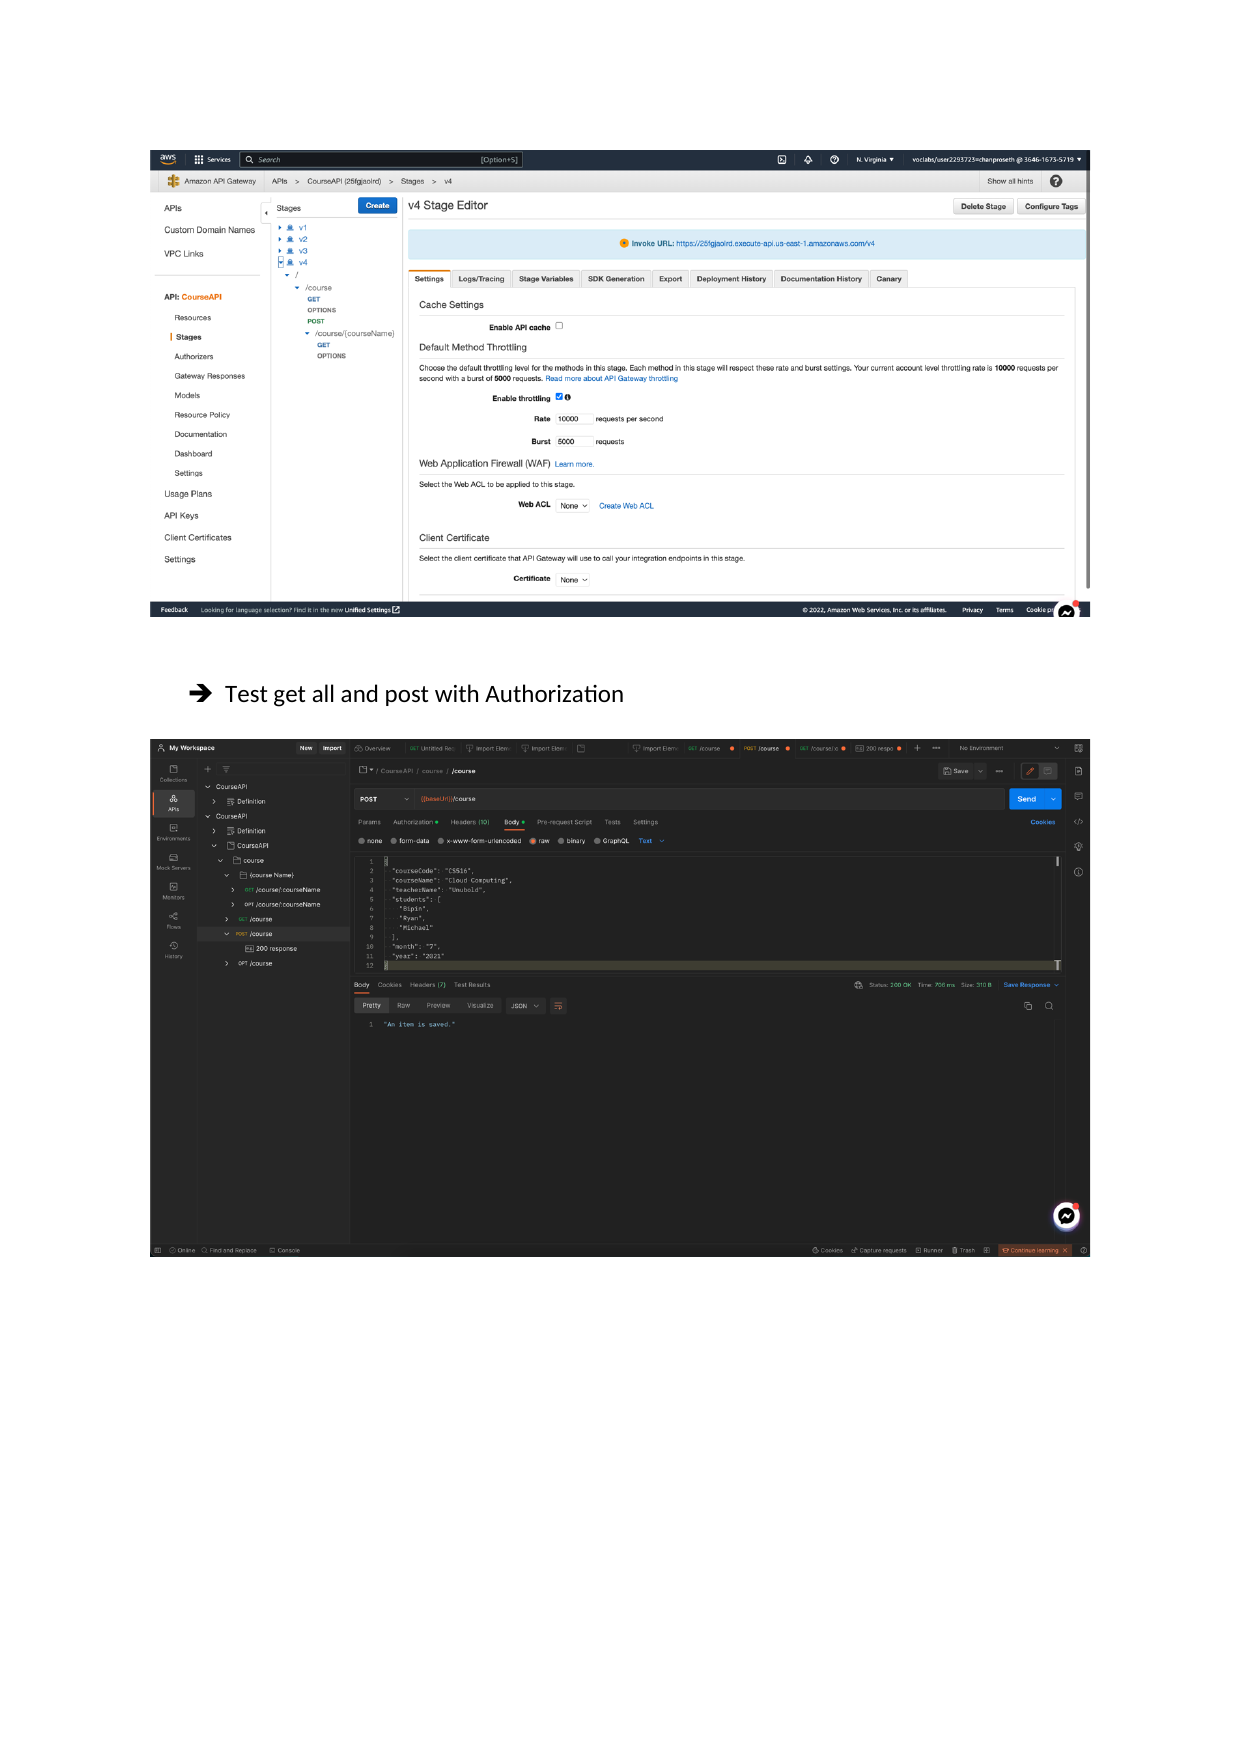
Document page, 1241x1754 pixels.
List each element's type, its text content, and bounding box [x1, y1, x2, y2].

list Test get all and post with Authorization [187, 678, 1090, 708]
picture [150, 739, 1091, 1257]
picture [150, 150, 1091, 617]
